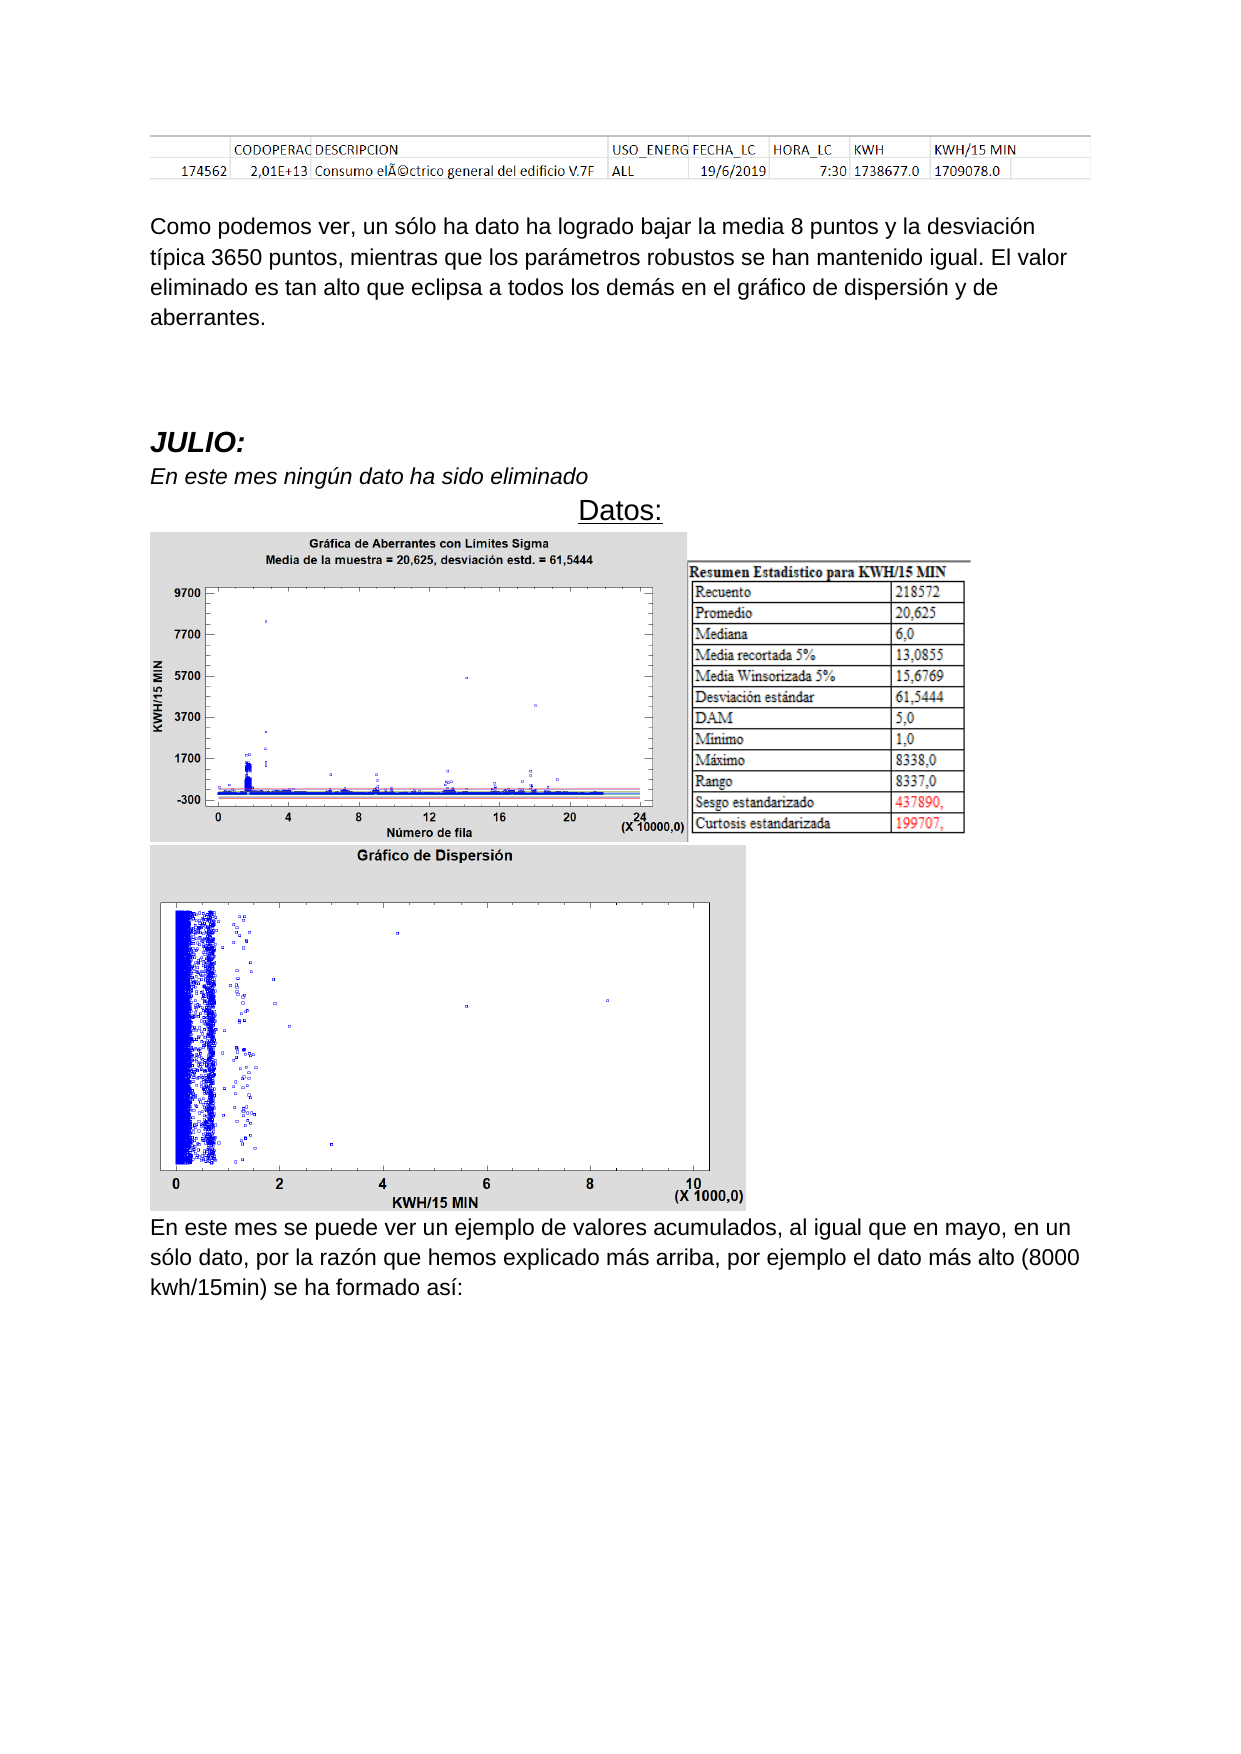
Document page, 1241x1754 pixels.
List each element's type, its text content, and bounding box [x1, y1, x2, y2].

text En este mes se puede ver un ejemplo de valores acumulados, al igual que en mayo, en un sólo dato, por la razón que hemos explicado más arriba, por ejemplo el dato más alto (8000 kwh/15min) se ha formado así: [150, 1214, 1090, 1301]
text En este mes ningún dato ha sido eliminado [150, 463, 1090, 489]
text JULIO: [150, 425, 1090, 458]
picture [150, 135, 1091, 180]
text Como podemos ver, un sólo ha dato ha logrado bajar la media 8 puntos y la desviación típica 3650 puntos, mientras que los parámetros robustos se han mantenido igual. El valor eliminado es tan alto que eclipsa a todos los demás en el gráfico de dispersión y de aberrantes. [150, 213, 1090, 330]
text Datos: [150, 493, 1090, 527]
picture [150, 532, 971, 842]
picture [150, 845, 747, 1211]
